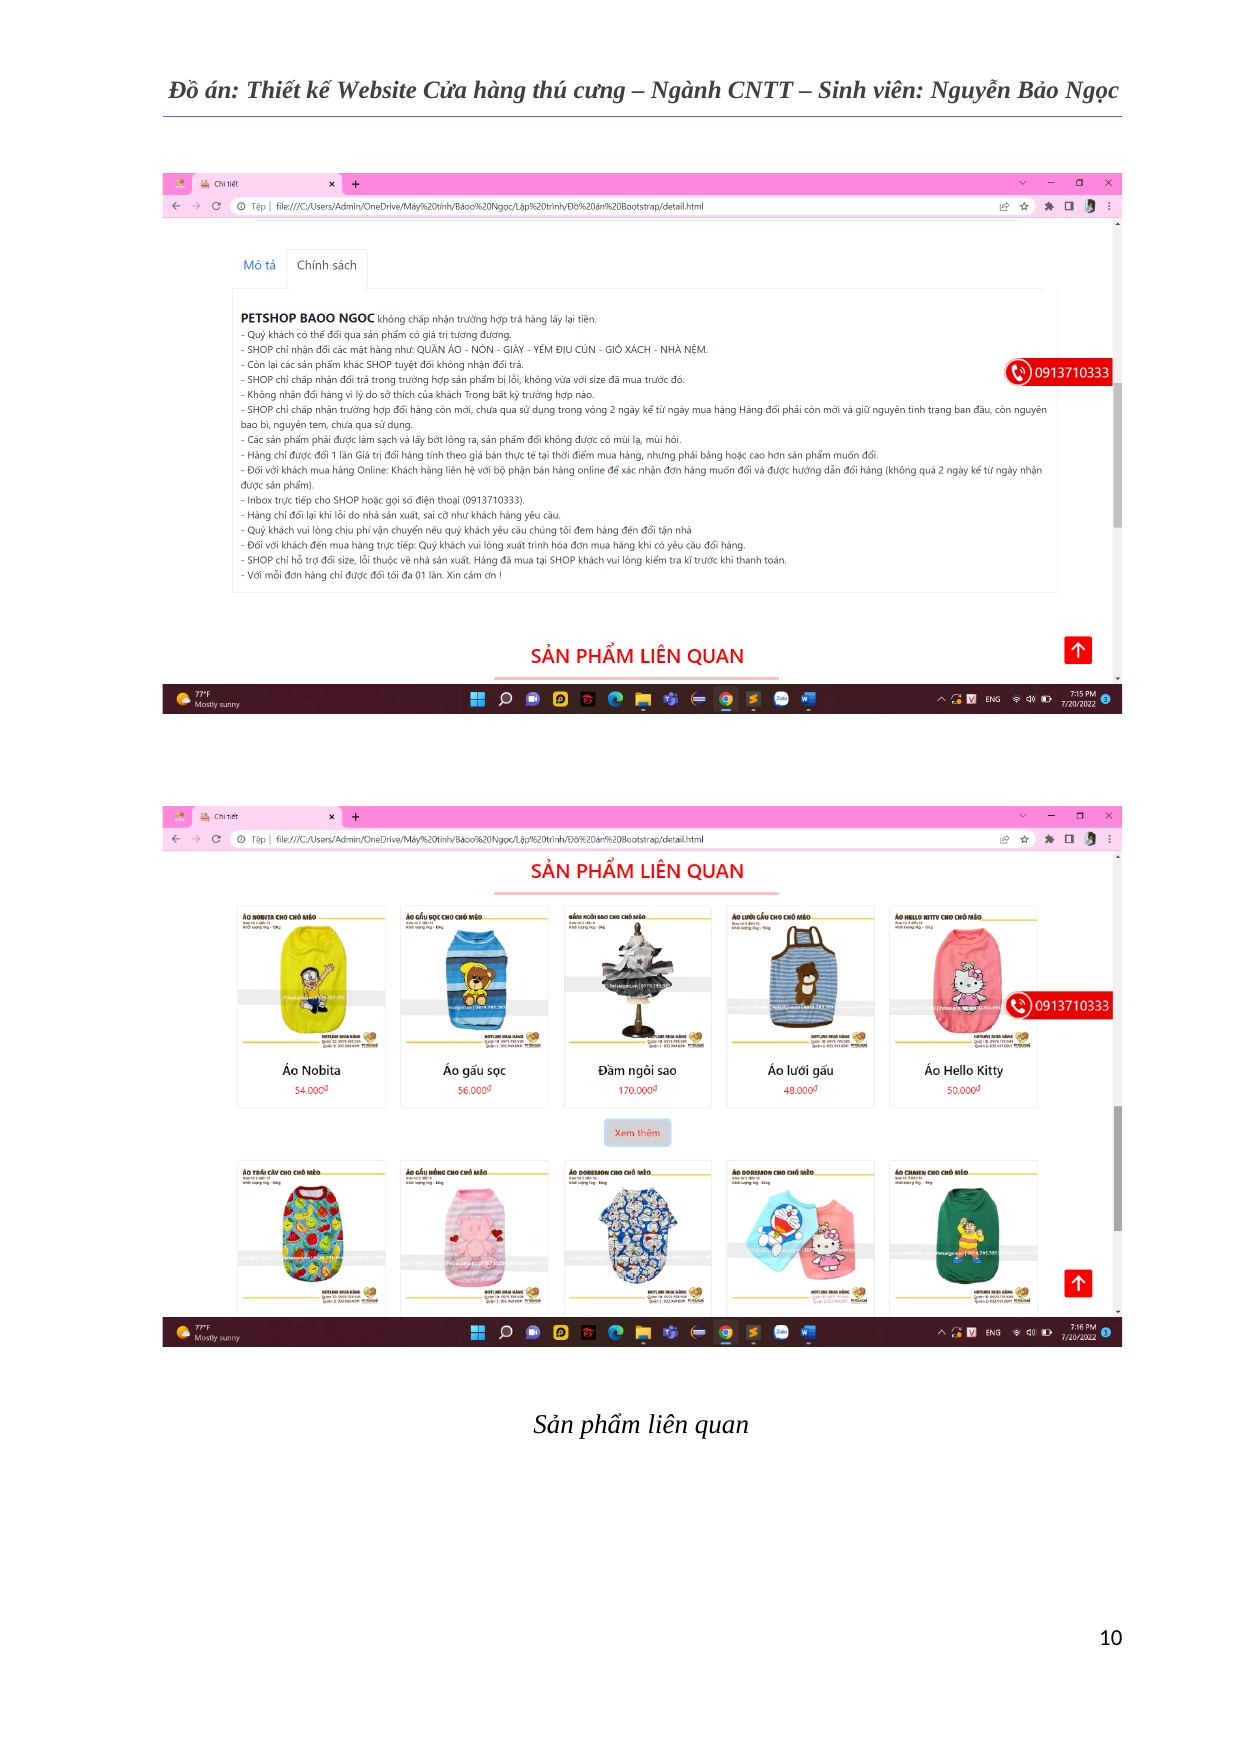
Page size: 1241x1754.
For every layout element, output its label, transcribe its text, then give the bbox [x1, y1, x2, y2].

picture [162, 173, 1123, 714]
picture [162, 806, 1123, 1347]
text Sản phẩm liên quan [162, 1409, 1122, 1440]
